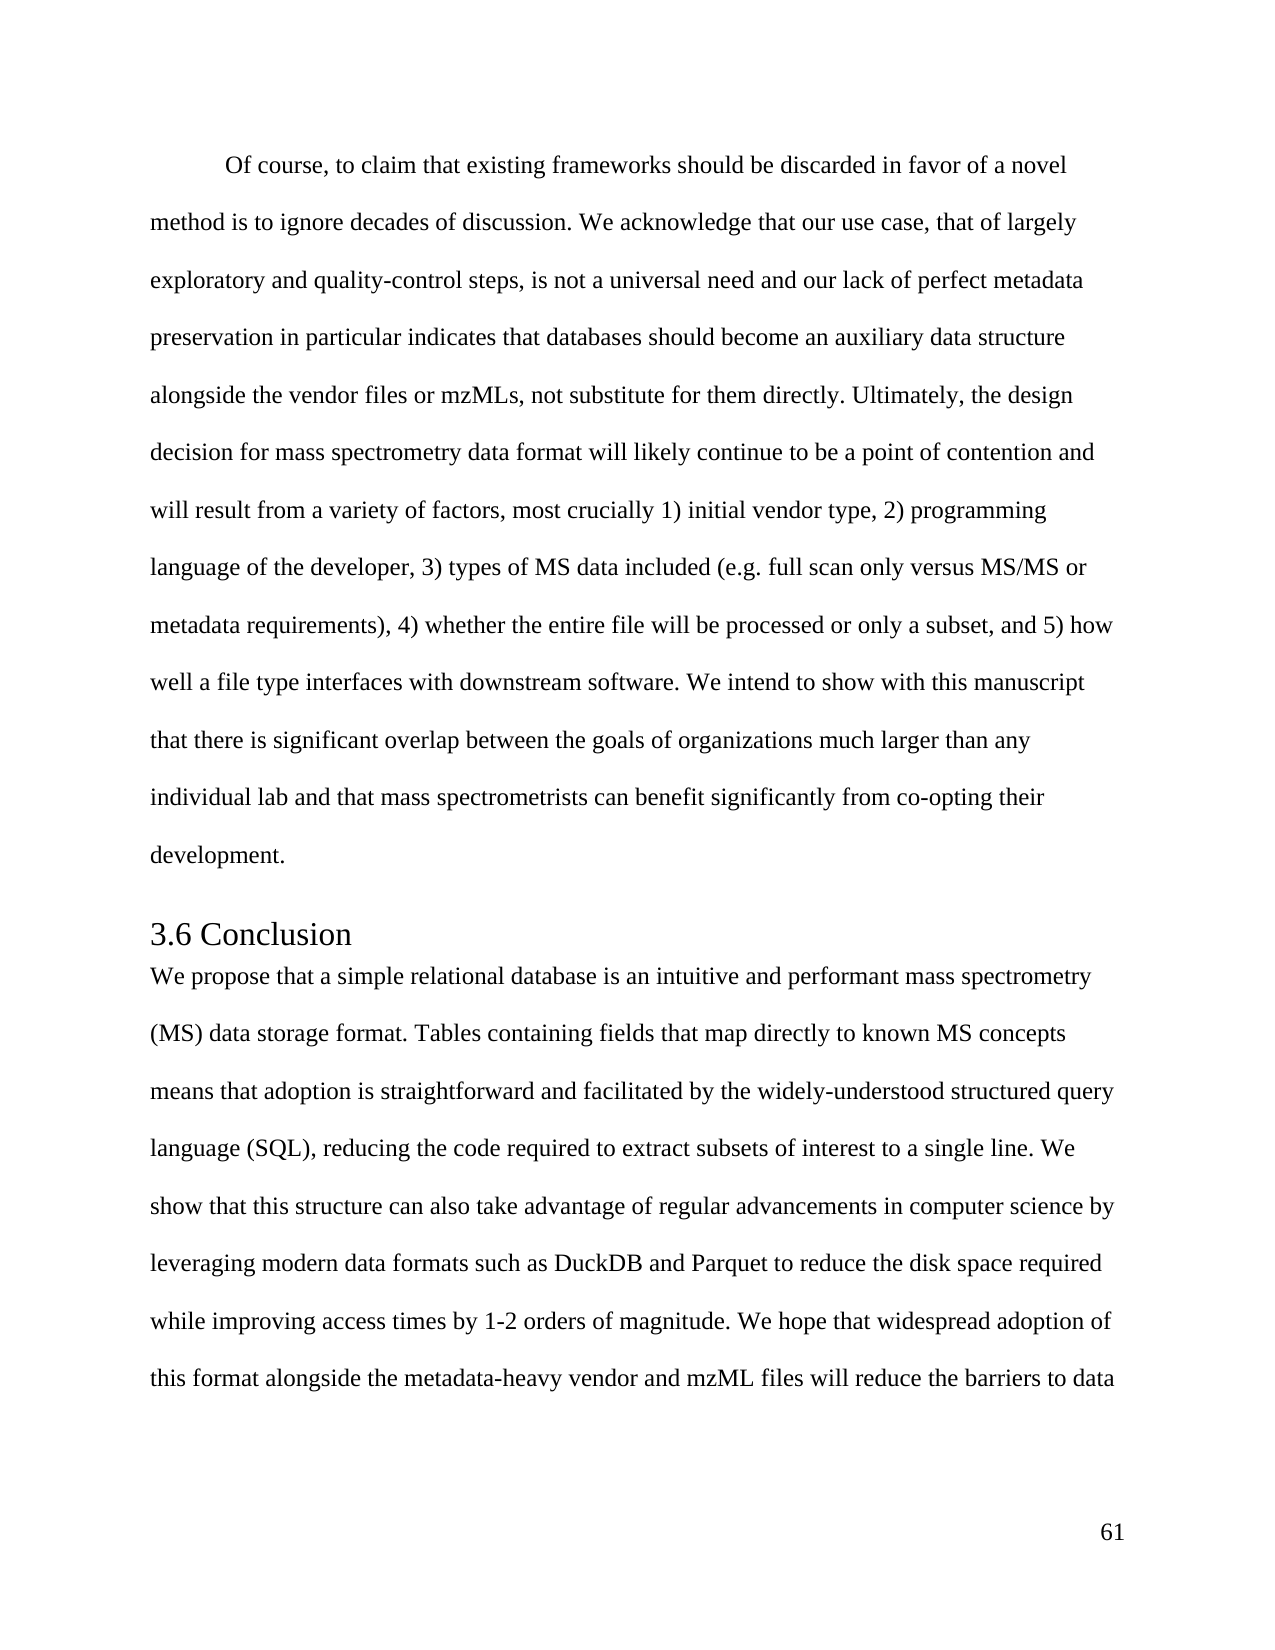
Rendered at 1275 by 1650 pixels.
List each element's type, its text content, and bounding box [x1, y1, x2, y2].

subtitle 3.6 Conclusion [150, 914, 1125, 952]
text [150, 961, 1125, 1392]
text Of course, to claim that existing frameworks should be discarded in favor of a novel method is to ignore decades of discussion. We acknowledge that our use case, that of largely exploratory and quality-control steps, is not a universal need and our lack of perfect metadata preservation in particular indicates that databases should become an auxiliary data structure alongside the vendor files or mzMLs, not substitute for them directly. Ultimately, the design decision for mass spectrometry data format will likely continue to be a point of contention and will result from a variety of factors, most crucially 1) initial vendor type, 2) programming language of the developer, 3) types of MS data included (e.g. full scan only versus MS/MS or metadata requirements), 4) whether the entire file will be processed or only a subset, and 5) how well a file type interfaces with downstream software. We intend to show with this manuscript that there is significant overlap between the goals of organizations much larger than any individual lab and that mass spectrometrists can benefit significantly from co-opting their development. [150, 150, 1125, 869]
